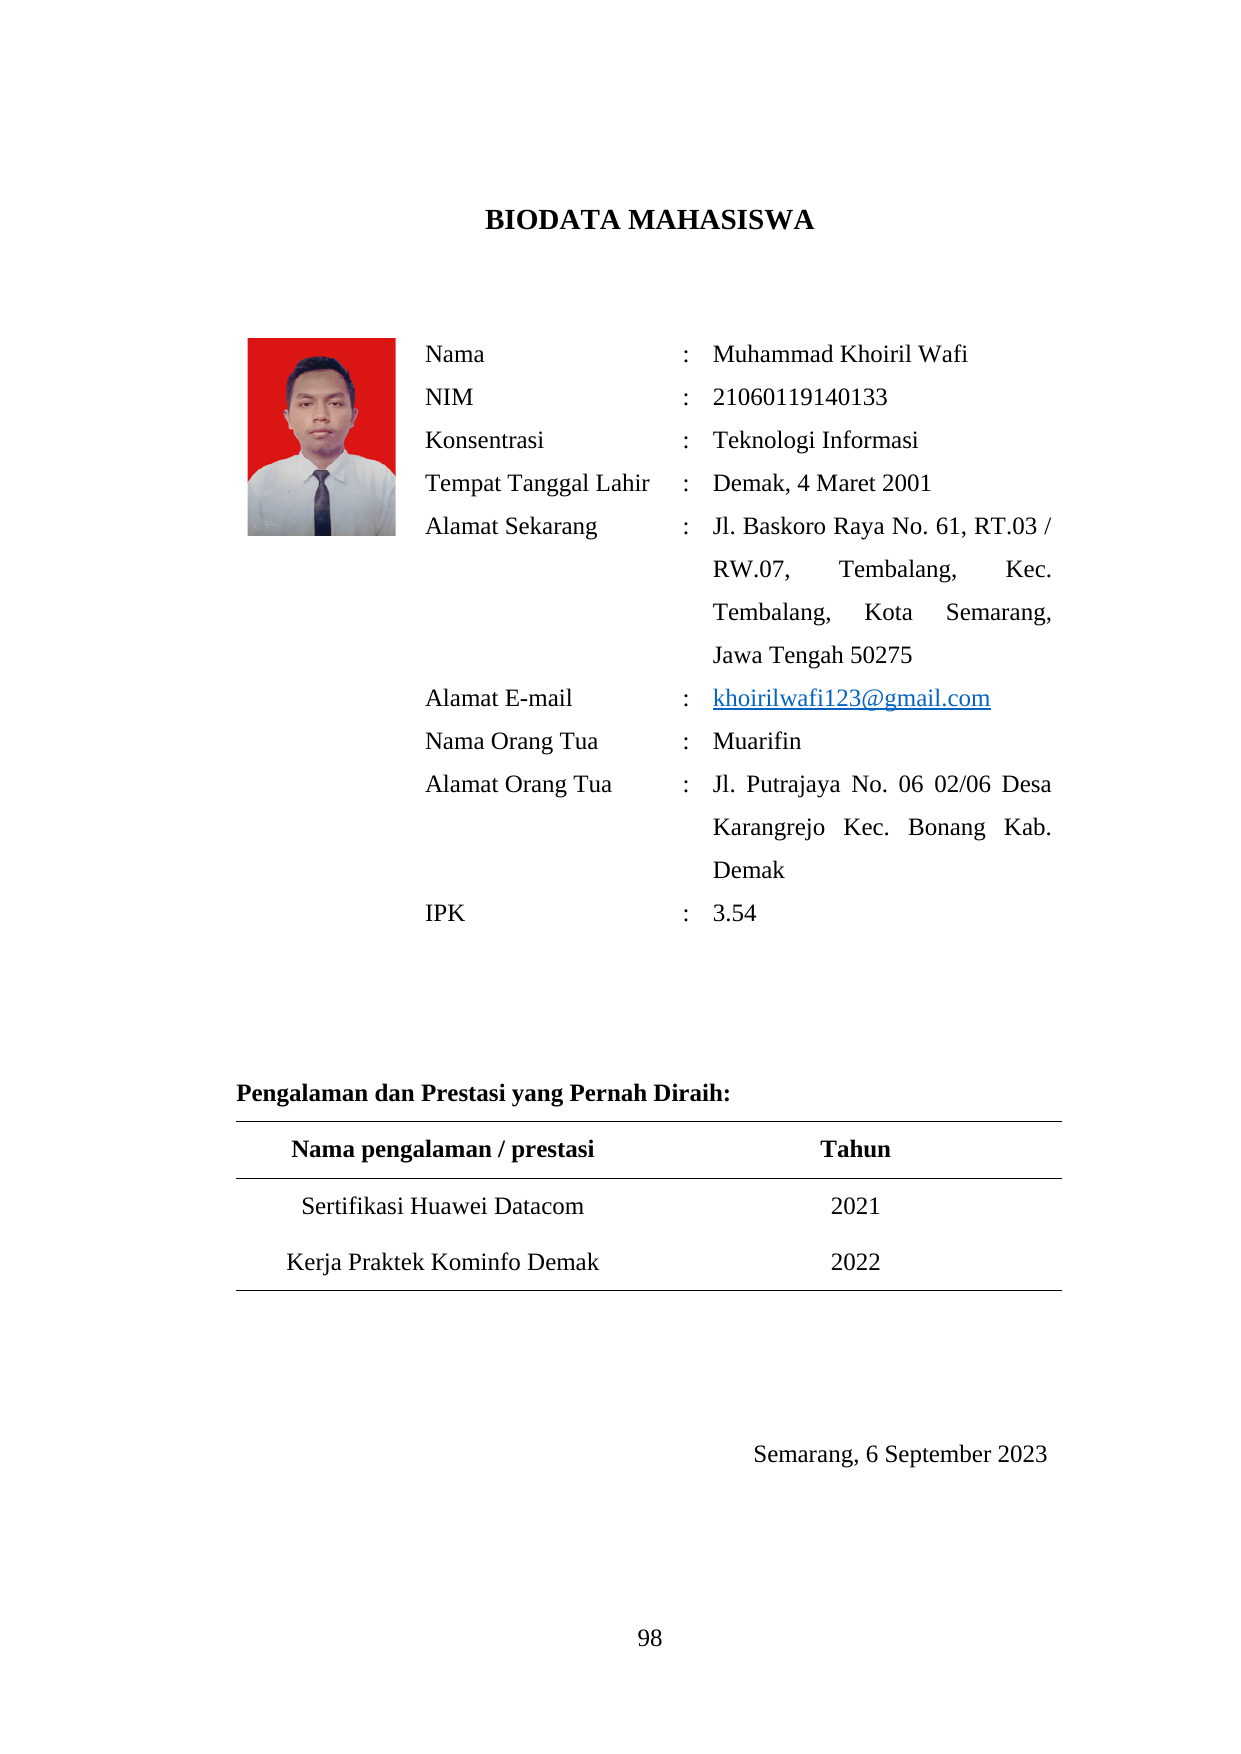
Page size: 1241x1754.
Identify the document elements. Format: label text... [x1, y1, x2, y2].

table_cell : [671, 382, 701, 425]
table_cell : [671, 683, 701, 726]
table_header [236, 339, 413, 985]
text BIODATA MAHASISWA [236, 202, 1063, 236]
table_cell Nama Orang Tua [414, 726, 671, 769]
table_cell : [671, 899, 701, 985]
table_cell Jl. Putrajaya No. 06 02/06 Desa Karangrejo Kec. Bonang Kab. Demak [701, 769, 1063, 898]
table_cell Sertifikasi Huawei Datacom [236, 1179, 649, 1234]
text Pengalaman dan Prestasi yang Pernah Diraih: [236, 1078, 1063, 1107]
table_cell 2021 [649, 1179, 1062, 1234]
table_cell : [671, 726, 701, 769]
table_cell Alamat Sekarang [414, 511, 671, 683]
table_cell Kerja Praktek Kominfo Demak [236, 1234, 649, 1289]
table_cell : [671, 769, 701, 898]
table_cell : [671, 468, 701, 511]
table_cell : [671, 425, 701, 468]
table_cell 2022 [649, 1234, 1062, 1289]
table_header Muhammad Khoiril Wafi [701, 339, 1063, 382]
table_cell Konsentrasi [414, 425, 671, 468]
table_header Nama pengalaman / prestasi [236, 1122, 649, 1177]
table_cell Teknologi Informasi [701, 425, 1063, 468]
table_header Tahun [649, 1122, 1062, 1177]
table_header : [671, 339, 701, 382]
table_cell Tempat Tanggal Lahir [414, 468, 671, 511]
table_cell NIM [414, 382, 671, 425]
text Semarang, 6 September 2023 [236, 1439, 1063, 1468]
table_cell Alamat E-mail [414, 683, 671, 726]
table_cell IPK [414, 899, 671, 985]
table_cell Muarifin [701, 726, 1063, 769]
table_cell khoirilwafi123@gmail.com [701, 683, 1063, 726]
table_header Nama [414, 339, 671, 382]
table_cell Demak, 4 Maret 2001 [701, 468, 1063, 511]
table_cell : [671, 511, 701, 683]
table_cell Jl. Baskoro Raya No. 61, RT.03 / RW.07, Tembalang, Kec. Tembalang, Kota Semarang, Jawa Tengah 50275 [701, 511, 1063, 683]
table_cell Alamat Orang Tua [414, 769, 671, 898]
picture [247, 338, 396, 536]
table_cell 21060119140133 [701, 382, 1063, 425]
table_cell 3.54 [701, 899, 1063, 985]
